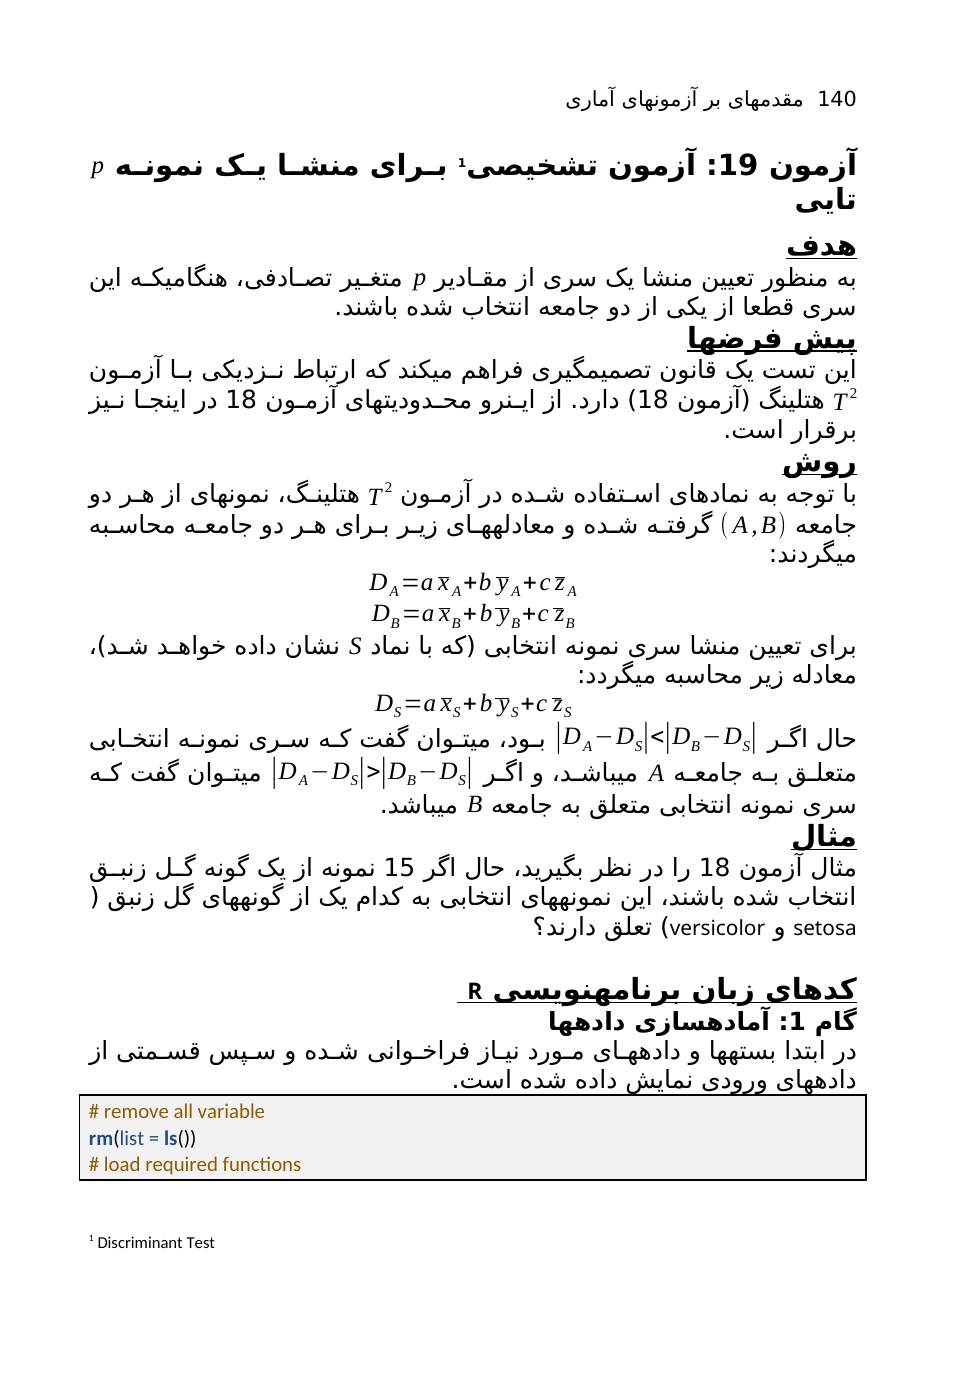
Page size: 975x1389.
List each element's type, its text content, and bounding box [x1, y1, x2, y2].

text روش [89, 444, 857, 478]
text با توجه به نمادهای استفاده شده در آزمون هتلینگ، نمونه‏ای از هر دو جامعه گرفته شده و معادله‏های زیر برای هر دو جامعه محاسبه می‏گردند: [89, 478, 857, 569]
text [80, 1096, 865, 1179]
text مثال آزمون 18 را در نظر بگیرید، حال اگر 15 نمونه از یک گونه گل زنبق انتخاب شده باشند، این نمونه‏های انتخابی به کدام یک از گونه‏های گل زنبق (setosa و versicolor) تعلق دارند؟ [89, 853, 857, 941]
text برای تعیین منشا سری نمونه انتخابی (که با نماد نشان داده خواهد شد)، معادله زیر محاسبه می‏گردد: [89, 631, 857, 690]
text کدهای زبان برنامه‏نویسی R [89, 972, 857, 1007]
subtitle آزمون 19: آزمون تشخیصی برای منشا یک نمونه تایی [89, 148, 857, 216]
text به منظور تعیین منشا یک سری از مقادیر متغیر تصادفی، هنگامیکه این سری قطعا از یکی از دو جامعه انتخاب شده باشند. [89, 263, 857, 321]
text پیش فرض‏ها [89, 321, 857, 355]
text گام 1: آماده‏سازی داده‏ها [89, 1007, 857, 1036]
text مثال [89, 819, 857, 853]
text این تست یک قانون تصمیم‏گیری فراهم می‏کند که ارتباط نزدیکی با آزمون هتلینگ (آزمون 18) دارد. از اینرو محدودیت‏های آزمون 18 در اینجا نیز برقرار است. [89, 355, 857, 444]
text حال اگر بود، می‏توان گفت که سری نمونه انتخابی متعلق به جامعه می‏باشد، و اگر می‏توان گفت که سری نمونه انتخابی متعلق به جامعه می‏باشد. [89, 721, 857, 819]
text در ابتدا بسته‏‏ها و داده‏های مورد نیاز فراخوانی شده و سپس قسمتی از داده‏های ورودی نمایش داده شده است. [89, 1036, 857, 1094]
text هدف [89, 229, 857, 263]
